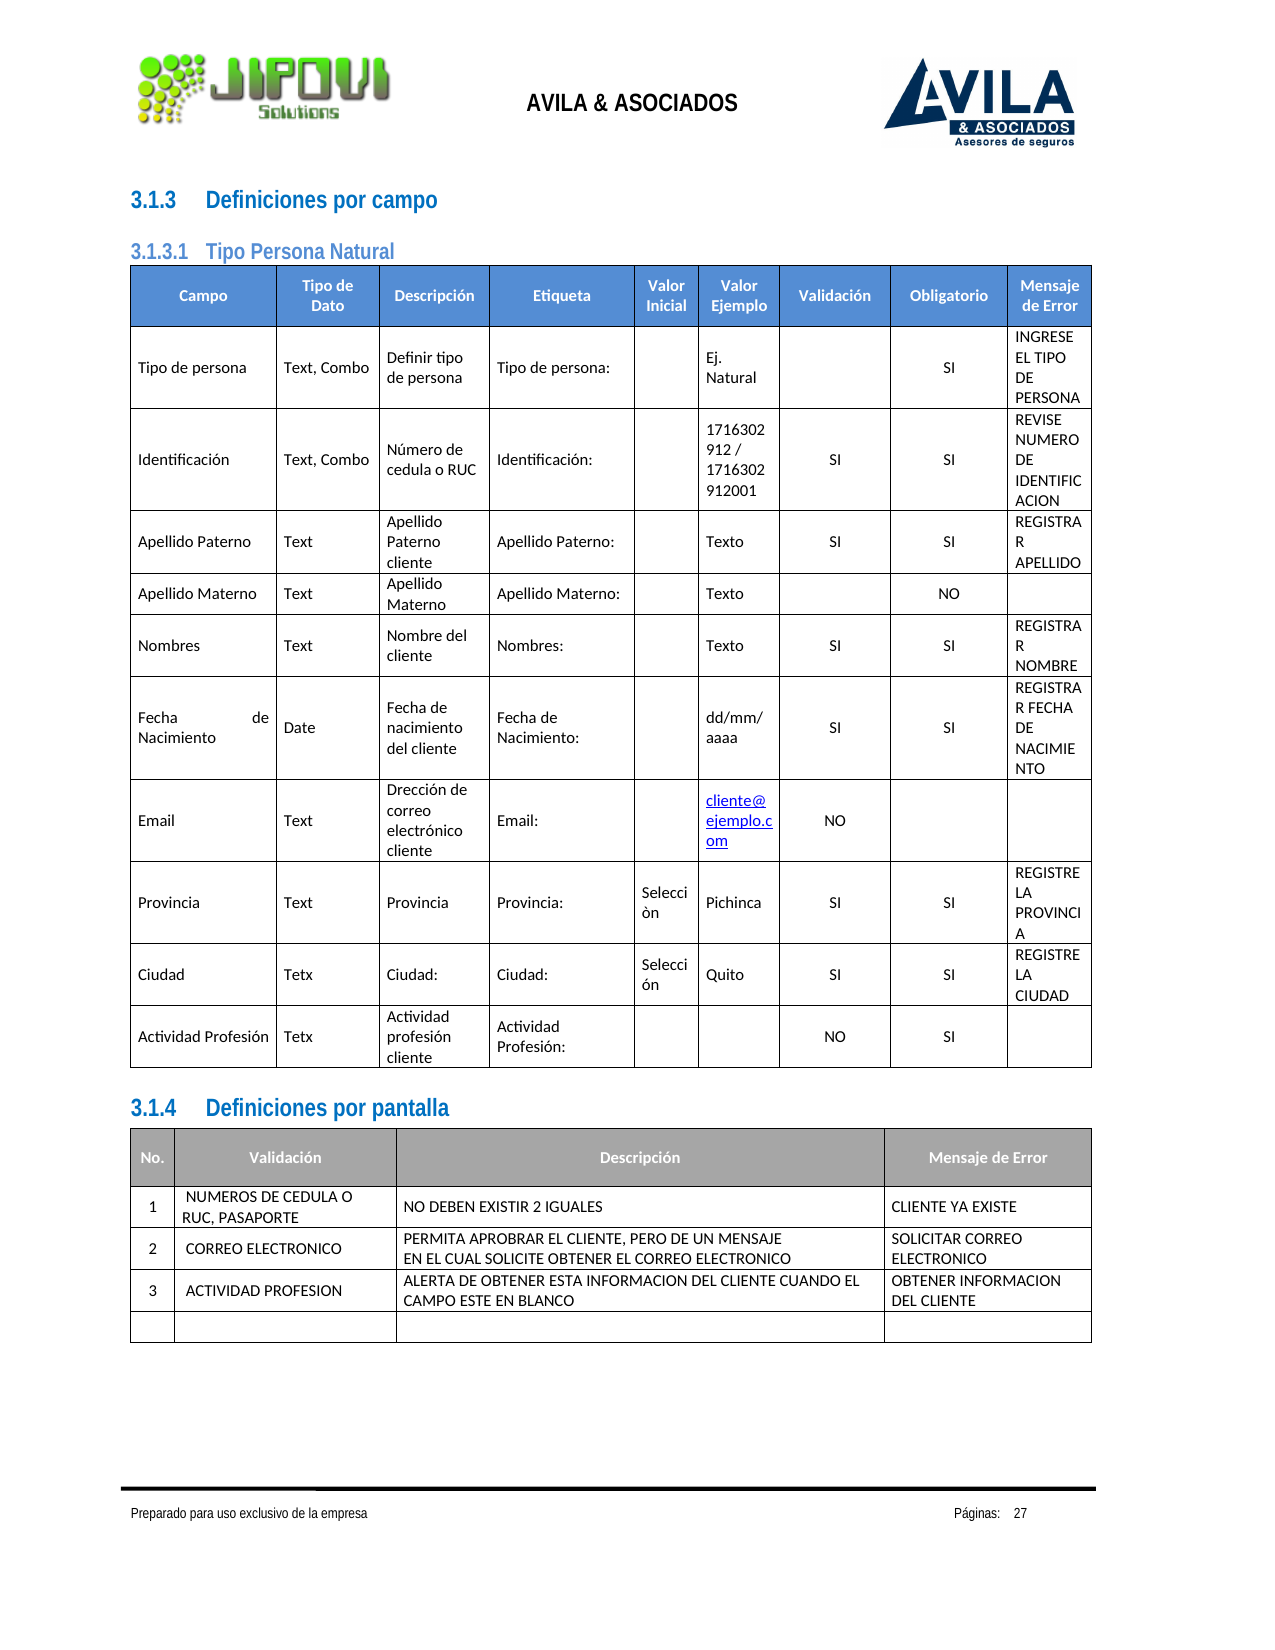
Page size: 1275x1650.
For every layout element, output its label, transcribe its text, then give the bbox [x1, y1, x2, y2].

table_cell [635, 574, 698, 614]
table_cell REVISE NUMERO DE IDENTIFICACION [1008, 409, 1091, 510]
table_cell [131, 1312, 174, 1342]
table_cell NUMEROS DE CEDULA O RUC, PASAPORTE [175, 1187, 396, 1227]
subtitle Definiciones por campo [131, 184, 1092, 213]
table_cell Texto [699, 574, 779, 614]
table_cell Texto [699, 511, 779, 572]
table_cell Apellido Materno [380, 574, 489, 614]
table_cell Definir tipo de persona [380, 327, 489, 408]
table_cell [1008, 780, 1091, 861]
table_cell SI [891, 409, 1007, 510]
table_cell Fecha de Nacimiento: [490, 677, 634, 779]
table_cell NO [780, 780, 890, 861]
table_cell CLIENTE YA EXISTE [885, 1187, 1091, 1227]
table_cell [885, 1312, 1091, 1342]
table_cell Identificación [131, 409, 276, 510]
table_cell NO DEBEN EXISTIR 2 IGUALES [397, 1187, 884, 1227]
table_cell [1008, 574, 1091, 614]
table_cell Text [277, 780, 379, 861]
table_cell Fecha de nacimiento del cliente [380, 677, 489, 779]
table_cell SI [780, 409, 890, 510]
table_cell Ciudad: [380, 944, 489, 1005]
table_cell Apellido Paterno cliente [380, 511, 489, 572]
table_cell Nombre del cliente [380, 615, 489, 676]
table_cell SI [891, 944, 1007, 1005]
table_cell [635, 780, 698, 861]
subtitle Tipo Persona Natural [131, 238, 1092, 264]
table_cell CORREO ELECTRONICO [175, 1228, 396, 1269]
table_cell Actividad profesión cliente [380, 1006, 489, 1067]
table_cell Tipo de persona: [490, 327, 634, 408]
table_cell Text [277, 511, 379, 572]
table_header Descripción [380, 266, 489, 326]
table_cell Apellido Paterno: [490, 511, 634, 572]
table_cell REGISTRAR APELLIDO [1008, 511, 1091, 572]
table_cell INGRESE EL TIPO DE PERSONA [1008, 327, 1091, 408]
table_cell [635, 677, 698, 779]
table_cell REGISTRAR NOMBRE [1008, 615, 1091, 676]
table_cell [780, 327, 890, 408]
table_cell 2 [131, 1228, 174, 1269]
table_cell NO [780, 1006, 890, 1067]
table_cell SI [780, 677, 890, 779]
table_header Mensaje de Error [1008, 266, 1091, 326]
table_header Obligatorio [891, 266, 1007, 326]
table_cell Ciudad [131, 944, 276, 1005]
table_cell REGISTRE LA CIUDAD [1008, 944, 1091, 1005]
table_cell [175, 1312, 396, 1342]
table_header Mensaje de Error [885, 1129, 1091, 1186]
table_cell Apellido Materno [131, 574, 276, 614]
table_cell REGISTRE LA PROVINCIA [1008, 862, 1091, 943]
table_cell Ciudad: [490, 944, 634, 1005]
table_cell Text, Combo [277, 409, 379, 510]
table_cell ALERTA DE OBTENER ESTA INFORMACION DEL CLIENTE CUANDO EL CAMPO ESTE EN BLANCO [397, 1270, 884, 1311]
table_cell Número de cedula o RUC [380, 409, 489, 510]
table_cell Selecciòn [635, 862, 698, 943]
table_cell SI [780, 615, 890, 676]
table_cell 1 [131, 1187, 174, 1227]
table_cell SI [891, 327, 1007, 408]
table_cell dd/mm/aaaa [699, 677, 779, 779]
table_cell REGISTRAR FECHA DE NACIMIENTO [1008, 677, 1091, 779]
table_cell Text [277, 574, 379, 614]
table_cell OBTENER INFORMACION DEL CLIENTE [885, 1270, 1091, 1311]
table_header Etiqueta [490, 266, 634, 326]
table_cell Actividad Profesión [131, 1006, 276, 1067]
table_header Validación [175, 1129, 396, 1186]
table_cell SI [891, 1006, 1007, 1067]
table_cell ACTIVIDAD PROFESION [175, 1270, 396, 1311]
table_cell [635, 327, 698, 408]
table_cell Nombres: [490, 615, 634, 676]
table_cell [891, 780, 1007, 861]
table_cell [780, 574, 890, 614]
table_cell Drección de correo electrónico cliente [380, 780, 489, 861]
table_header Descripción [397, 1129, 884, 1186]
table_cell Apellido Paterno [131, 511, 276, 572]
table_cell cliente@ejemplo.com [699, 780, 779, 861]
table_cell Text, Combo [277, 327, 379, 408]
table_cell Identificación: [490, 409, 634, 510]
table_cell Selección [635, 944, 698, 1005]
table_header Campo [131, 266, 276, 326]
table_cell SI [891, 677, 1007, 779]
table_cell Provincia [380, 862, 489, 943]
table_cell Tetx [277, 1006, 379, 1067]
table_cell SI [891, 862, 1007, 943]
table_header Tipo de Dato [277, 266, 379, 326]
table_header No. [131, 1129, 174, 1186]
table_cell 1716302912 / 1716302912001 [699, 409, 779, 510]
table_cell Provincia [131, 862, 276, 943]
table_cell SOLICITAR CORREO ELECTRONICO [885, 1228, 1091, 1269]
table_header Valor Inicial [635, 266, 698, 326]
picture [881, 57, 1077, 148]
table_cell SI [780, 862, 890, 943]
table_cell Fecha de Nacimiento [131, 677, 276, 779]
table_cell Email [131, 780, 276, 861]
table_cell PERMITA APROBRAR EL CLIENTE, PERO DE UN MENSAJE EN EL CUAL SOLICITE OBTENER EL CORREO ELECTRONICO [397, 1228, 884, 1269]
table_header Valor Ejemplo [699, 266, 779, 326]
table_cell 3 [131, 1270, 174, 1311]
table_cell Text [277, 615, 379, 676]
table_cell SI [891, 511, 1007, 572]
subtitle Definiciones por pantalla [131, 1093, 1092, 1122]
table_cell [635, 1006, 698, 1067]
table_cell Ej. Natural [699, 327, 779, 408]
table_header Validación [780, 266, 890, 326]
table_cell Actividad Profesión: [490, 1006, 634, 1067]
table_cell [699, 1006, 779, 1067]
table_cell [397, 1312, 884, 1342]
table_cell Texto [699, 615, 779, 676]
table_cell Tipo de persona [131, 327, 276, 408]
table_cell Provincia: [490, 862, 634, 943]
table_cell SI [780, 511, 890, 572]
table_cell Nombres [131, 615, 276, 676]
table_cell Quito [699, 944, 779, 1005]
table_cell Pichinca [699, 862, 779, 943]
table_cell [635, 511, 698, 572]
picture [131, 47, 394, 128]
table_cell Tetx [277, 944, 379, 1005]
table_cell NO [891, 574, 1007, 614]
table_cell [635, 409, 698, 510]
table_cell Text [277, 862, 379, 943]
table_cell [635, 615, 698, 676]
table_cell SI [780, 944, 890, 1005]
table_cell Apellido Materno: [490, 574, 634, 614]
table_cell Email: [490, 780, 634, 861]
table_cell [1008, 1006, 1091, 1067]
table_cell Date [277, 677, 379, 779]
table_cell SI [891, 615, 1007, 676]
